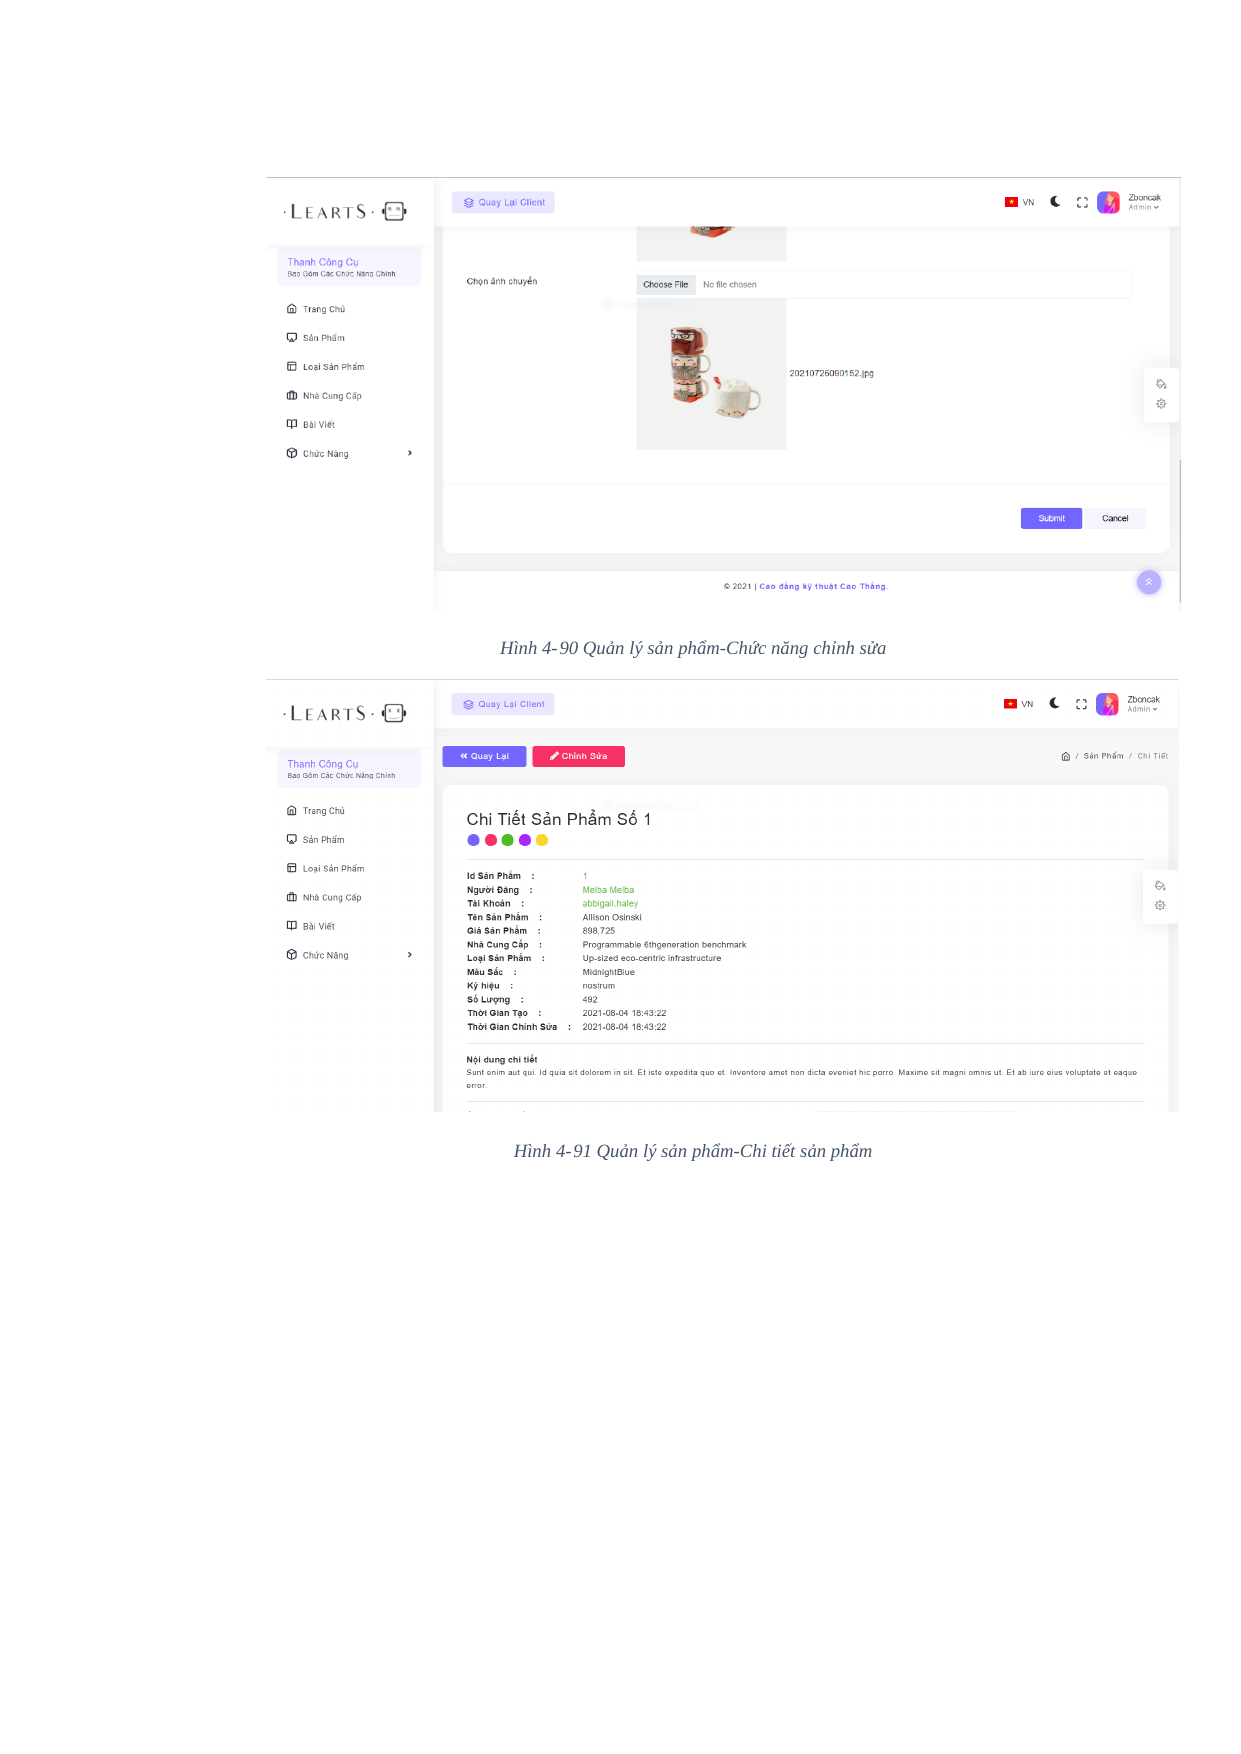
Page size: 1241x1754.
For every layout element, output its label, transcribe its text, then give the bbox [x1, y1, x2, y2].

picture [265, 177, 1182, 610]
picture [265, 679, 1179, 1112]
